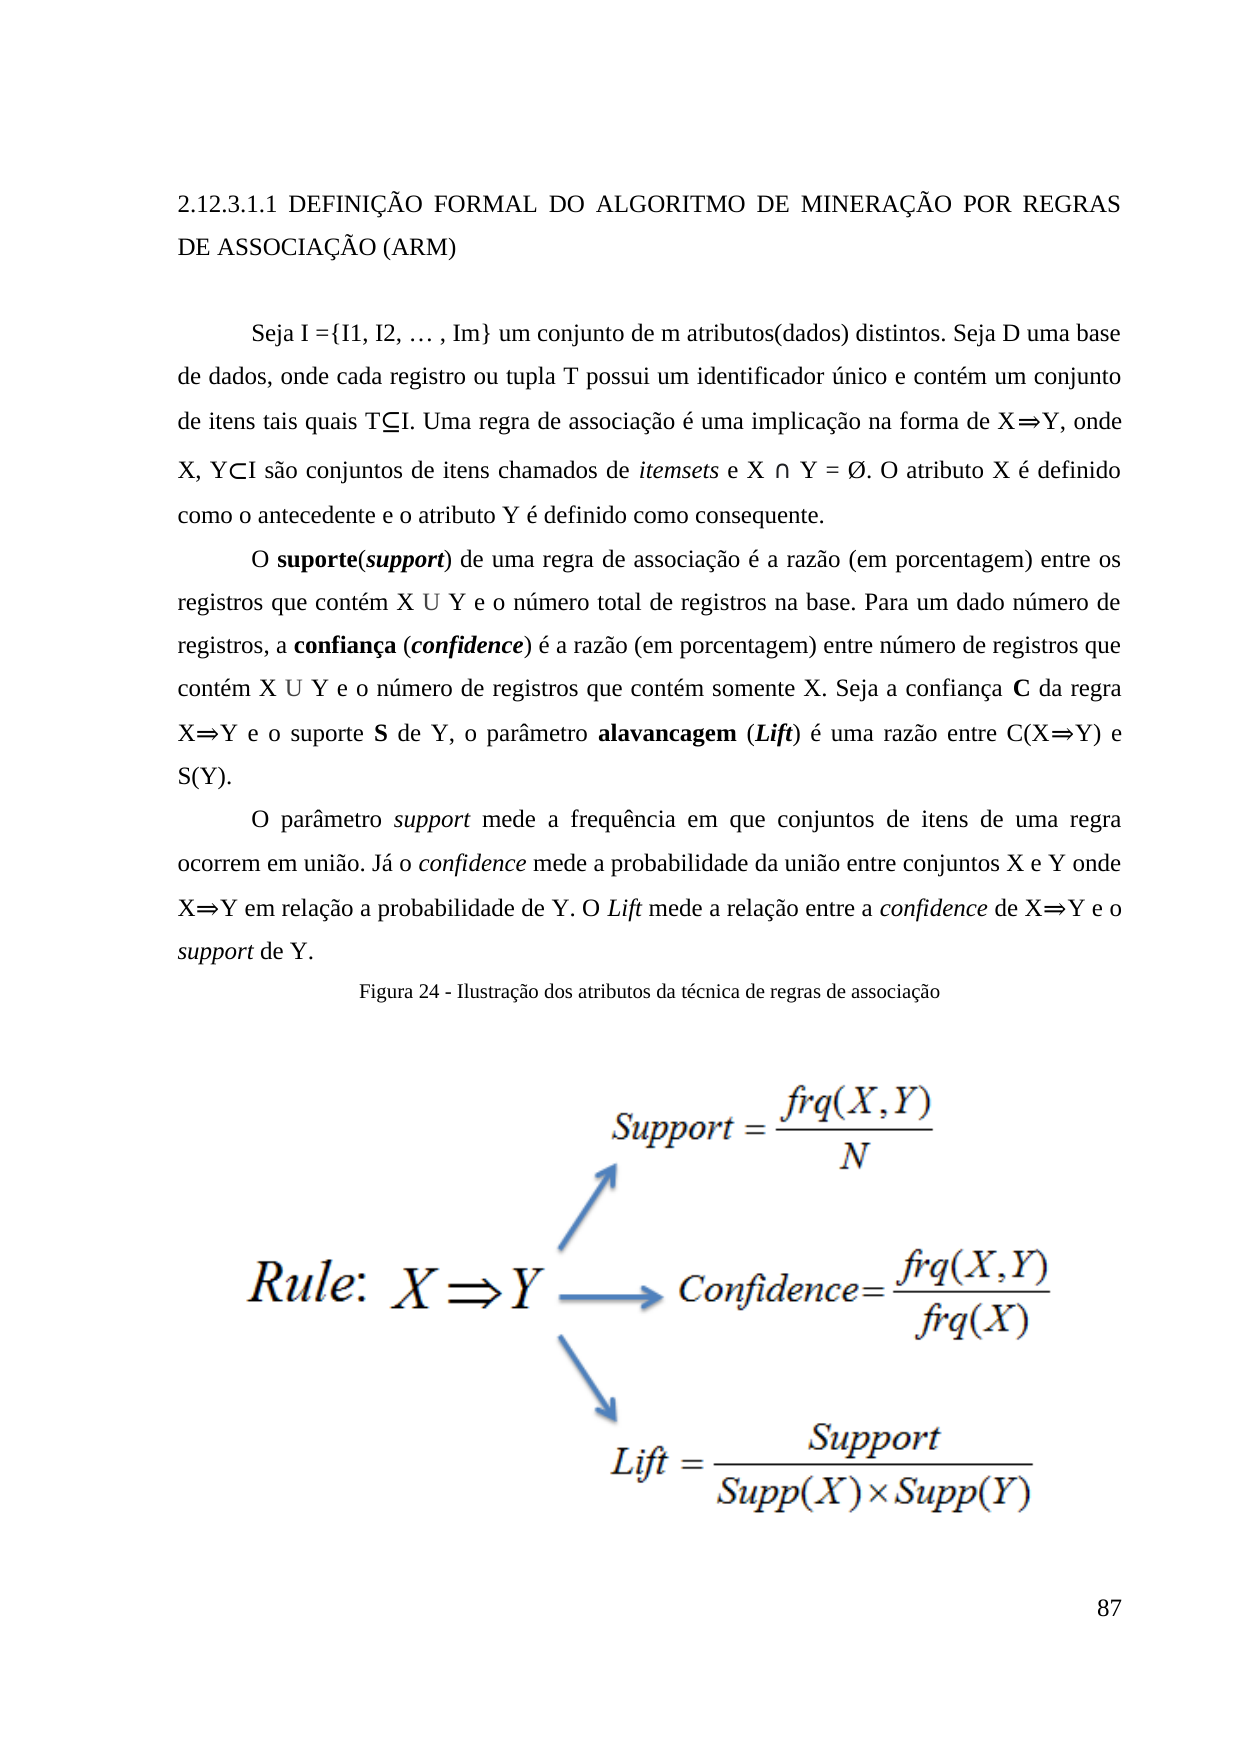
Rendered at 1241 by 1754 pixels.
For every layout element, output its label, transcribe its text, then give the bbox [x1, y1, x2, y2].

text Seja I ={I1, I2, … , Im} um conjunto de m atributos(dados) distintos. Seja D uma base de dados, onde cada registro ou tupla T possui um identificador único e contém um conjunto de itens tais quais T⊆I. Uma regra de associação é uma implicação na forma de X⇒Y, onde X, Y⊂I são conjuntos de itens chamados de itemsets e X ∩ Y = Ø. O atributo X é definido como o antecedente e o atributo Y é definido como consequente. [177, 318, 1122, 529]
subtitle 2.12.3.1.1 DEFINIÇÃO FORMAL DO ALGORITMO DE MINERAÇÃO POR REGRAS DE ASSOCIAÇÃO (ARM) [177, 189, 1122, 261]
text O suporte(support) de uma regra de associação é a razão (em porcentagem) entre os registros que contém X U Y e o número total de registros na base. Para um dado número de registros, a confiança (confidence) é a razão (em porcentagem) entre número de registros que contém X U Y e o número de registros que contém somente X. Seja a confiança C da regra X⇒Y e o suporte S de Y, o parâmetro alavancagem (Lift) é uma razão entre C(X⇒Y) e S(Y). [177, 544, 1122, 790]
picture [221, 1036, 1078, 1558]
text Figura 24 - Ilustração dos atributos da técnica de regras de associação [177, 979, 1122, 1003]
text O parâmetro support mede a frequência em que conjuntos de itens de uma regra ocorrem em união. Já o confidence mede a probabilidade da união entre conjuntos X e Y onde X⇒Y em relação a probabilidade de Y. O Lift mede a relação entre a confidence de X⇒Y e o support de Y. [177, 804, 1122, 965]
